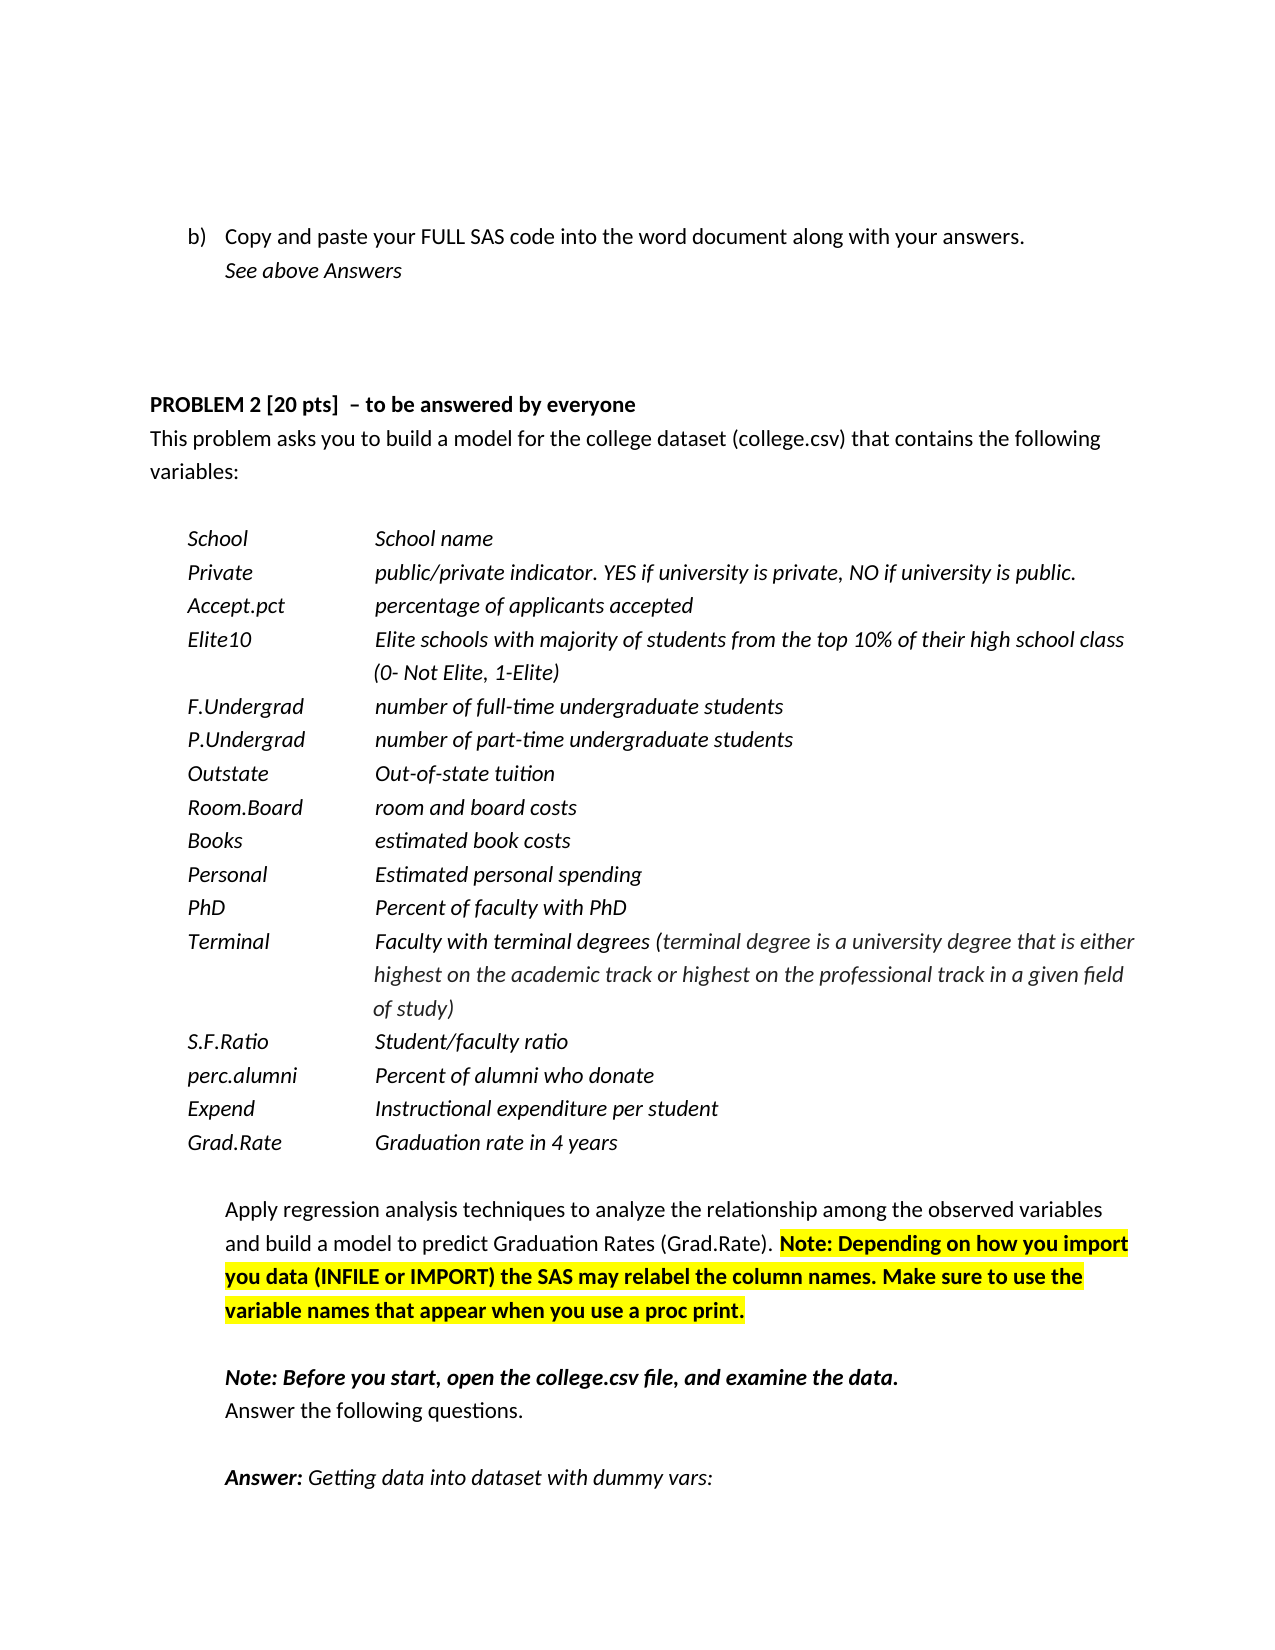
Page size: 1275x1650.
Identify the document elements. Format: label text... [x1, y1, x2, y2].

text Private public/private indicator. YES if university is private, NO if university is public. [187, 558, 1144, 586]
text Answer: Getting data into dataset with dummy vars: [225, 1463, 1144, 1492]
text Note: Before you start, open the college.csv file, and examine the data. [225, 1363, 1144, 1391]
text Elite10 Elite schools with majority of students from the top 10% of their high school class [187, 625, 1144, 653]
text perc.alumni Percent of alumni who donate [187, 1061, 1144, 1089]
text S.F.Ratio Student/faculty ratio [187, 1027, 1144, 1056]
text Grad.Rate Graduation rate in 4 years [187, 1128, 1144, 1156]
text Accept.pct percentage of applicants accepted [187, 591, 1144, 619]
text Personal Estimated personal spending [187, 860, 1144, 888]
text (0- Not Elite, 1-Elite) [187, 658, 1144, 687]
text Answer the following questions. [225, 1396, 1144, 1424]
text See above Answers [225, 256, 1144, 284]
text P.Undergrad number of part-time undergraduate students [187, 726, 1144, 754]
text This problem asks you to build a model for the college dataset (college.csv) that contains the following variables: [150, 424, 1144, 485]
text highest on the academic track or highest on the professional track in a given field [187, 960, 1144, 988]
text Apply regression analysis techniques to analyze the relationship among the observed variables and build a model to predict Graduation Rates (Grad.Rate). Note: Depending on how you import you data (INFILE or IMPORT) the SAS may relabel the column names. Make sure to use the variable names that appear when you use a proc print. [225, 1195, 1144, 1324]
text Books estimated book costs [187, 826, 1144, 854]
text Expend Instructional expenditure per student [187, 1094, 1144, 1123]
text PROBLEM 2 [20 pts] – to be answered by everyone [150, 390, 1144, 418]
text of study) [187, 994, 1144, 1022]
text PhD Percent of faculty with PhD [187, 893, 1144, 921]
text F.Undergrad number of full-time undergraduate students [187, 692, 1144, 720]
text Terminal Faculty with terminal degrees (terminal degree is a university degree that is either [187, 927, 1144, 955]
text School School name [187, 524, 1144, 552]
text Room.Board room and board costs [187, 793, 1144, 821]
text Outstate Out-of-state tuition [187, 759, 1144, 787]
list Copy and paste your FULL SAS code into the word document along with your answers. [187, 222, 1144, 251]
